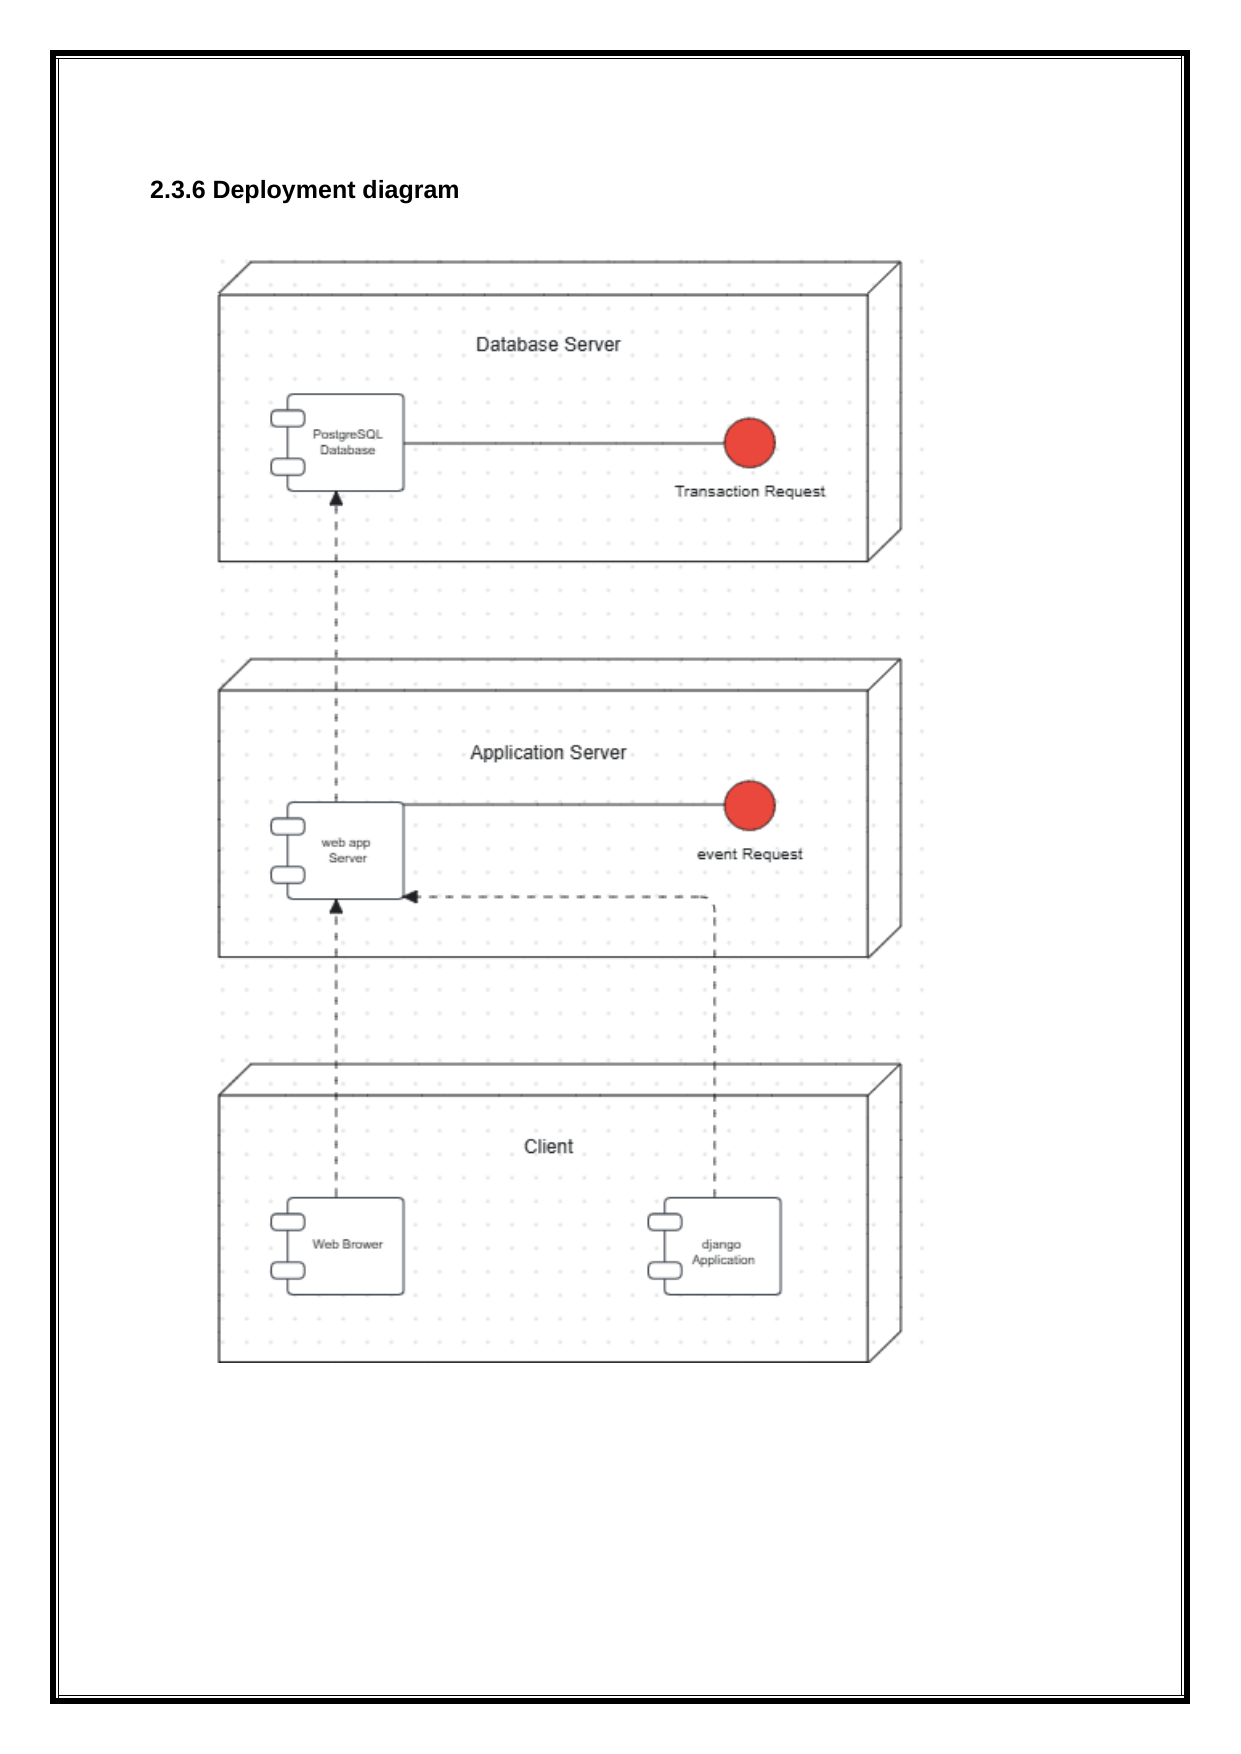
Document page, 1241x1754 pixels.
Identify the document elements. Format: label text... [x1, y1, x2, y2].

subtitle 2.3.6 Deployment diagram [150, 175, 1090, 204]
picture [208, 242, 927, 1363]
